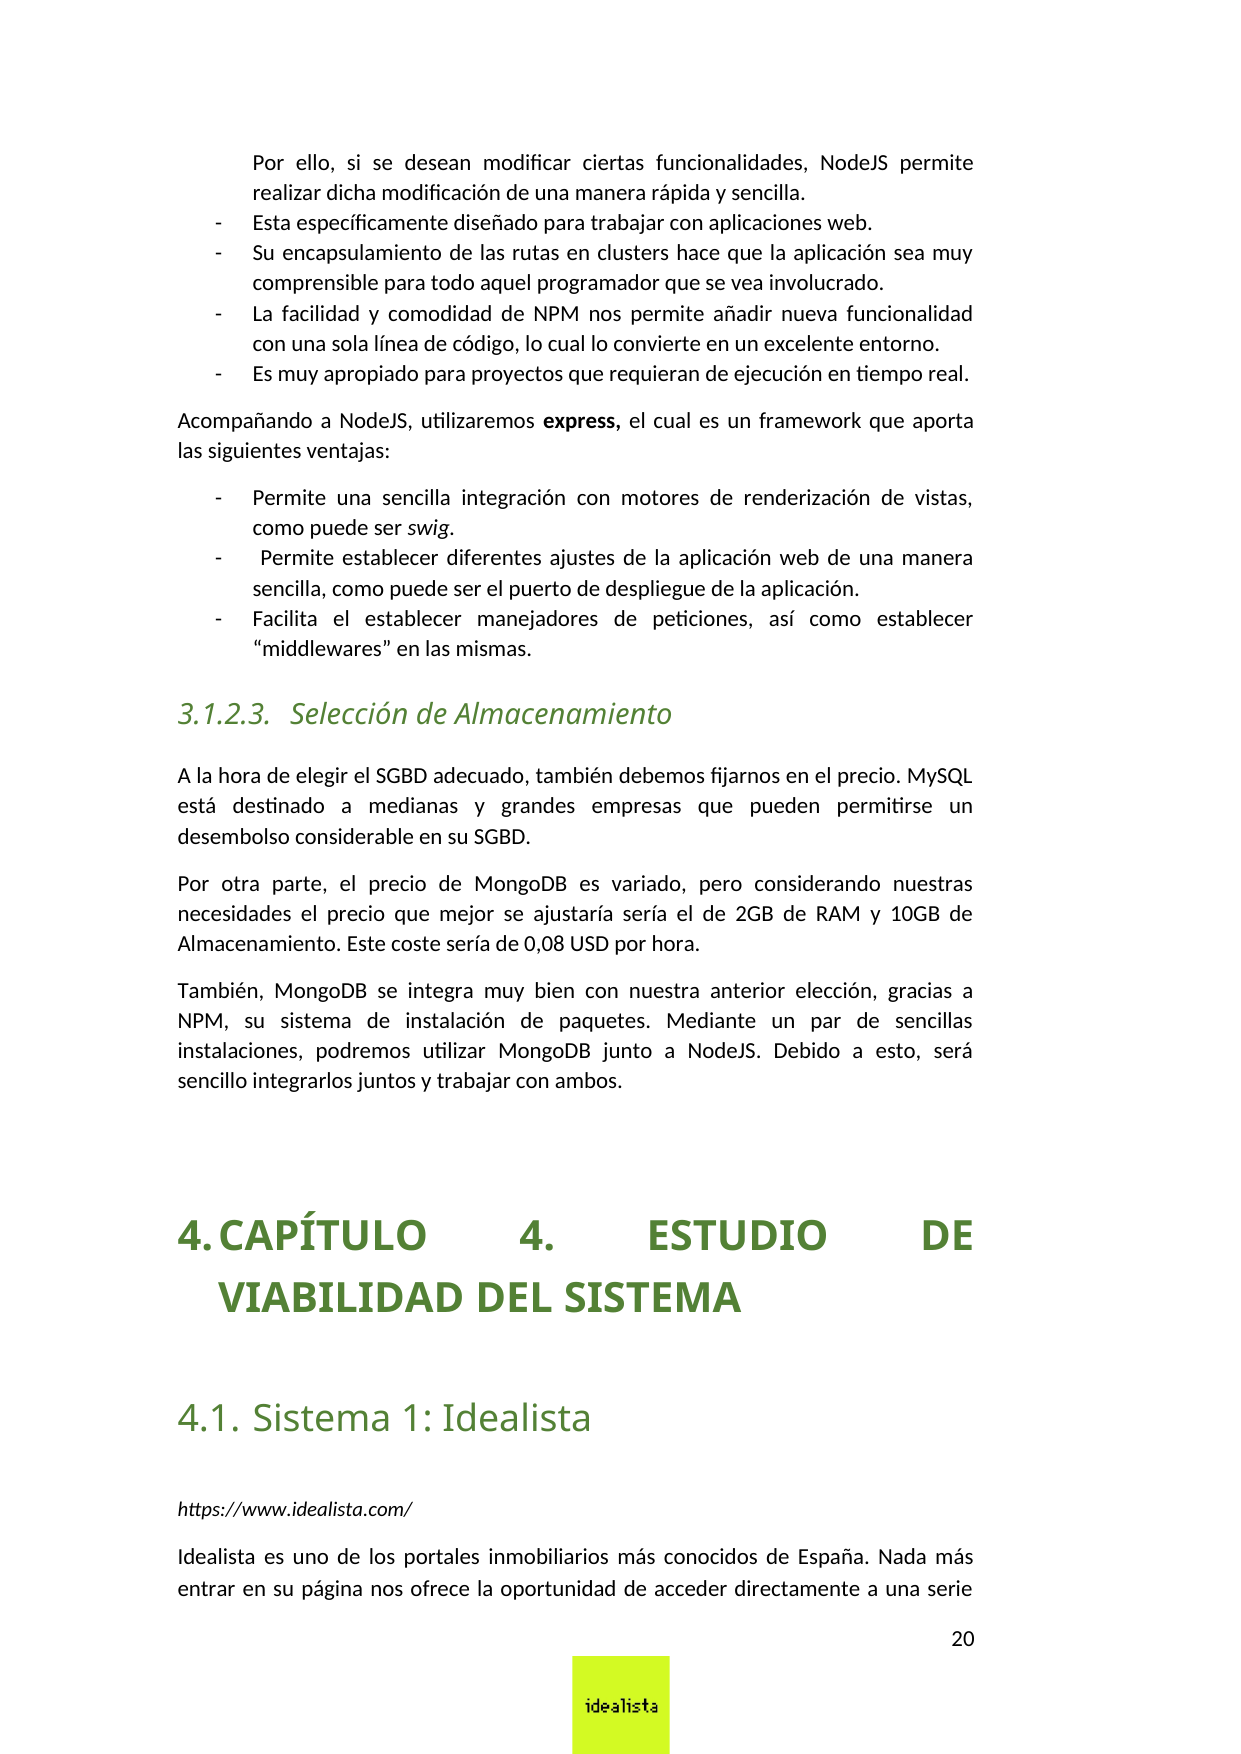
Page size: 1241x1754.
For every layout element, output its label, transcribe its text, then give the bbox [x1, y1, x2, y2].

list Permite una sencilla integración con motores de renderización de vistas, como puede ser swig. [215, 483, 974, 541]
subtitle Selección de Almacenamiento [177, 693, 974, 733]
list Su encapsulamiento de las rutas en clusters hace que la aplicación sea muy comprensible para todo aquel programador que se vea involucrado. [215, 238, 974, 297]
text https://www.idealista.com/ [177, 1496, 974, 1522]
text Por otra parte, el precio de MongoDB es variado, pero considerando nuestras necesidades el precio que mejor se ajustaría sería el de 2GB de RAM y 10GB de Almacenamiento. Este coste sería de 0,08 USD por hora. [177, 869, 974, 957]
list Permite establecer diferentes ajustes de la aplicación web de una manera sencilla, como puede ser el puerto de despliegue de la aplicación. [215, 543, 974, 602]
text Acompañando a NodeJS, utilizaremos express, el cual es un framework que aporta las siguientes ventajas: [177, 406, 974, 464]
list Facilita el establecer manejadores de peticiones, así como establecer “middlewares” en las mismas. [215, 604, 974, 662]
list Es muy apropiado para proyectos que requieran de ejecución en tiempo real. [215, 359, 974, 387]
list Esta específicamente diseñado para trabajar con aplicaciones web. [215, 208, 974, 236]
subtitle Sistema 1: Idealista [177, 1391, 974, 1442]
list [215, 148, 974, 206]
text A la hora de elegir el SGBD adecuado, también debemos fijarnos en el precio. MySQL está destinado a medianas y grandes empresas que pueden permitirse un desembolso considerable en su SGBD. [177, 761, 974, 850]
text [177, 1542, 974, 1602]
text También, MongoDB se integra muy bien con nuestra anterior elección, gracias a NPM, su sistema de instalación de paquetes. Mediante un par de sencillas instalaciones, podremos utilizar MongoDB junto a NodeJS. Debido a esto, será sencillo integrarlos juntos y trabajar con ambos. [177, 976, 974, 1094]
subtitle CAPÍTULO 4. ESTUDIO DE VIABILIDAD DEL SISTEMA [177, 1206, 974, 1324]
picture [572, 1656, 670, 1754]
list La facilidad y comodidad de NPM nos permite añadir nueva funcionalidad con una sola línea de código, lo cual lo convierte en un excelente entorno. [215, 299, 974, 357]
